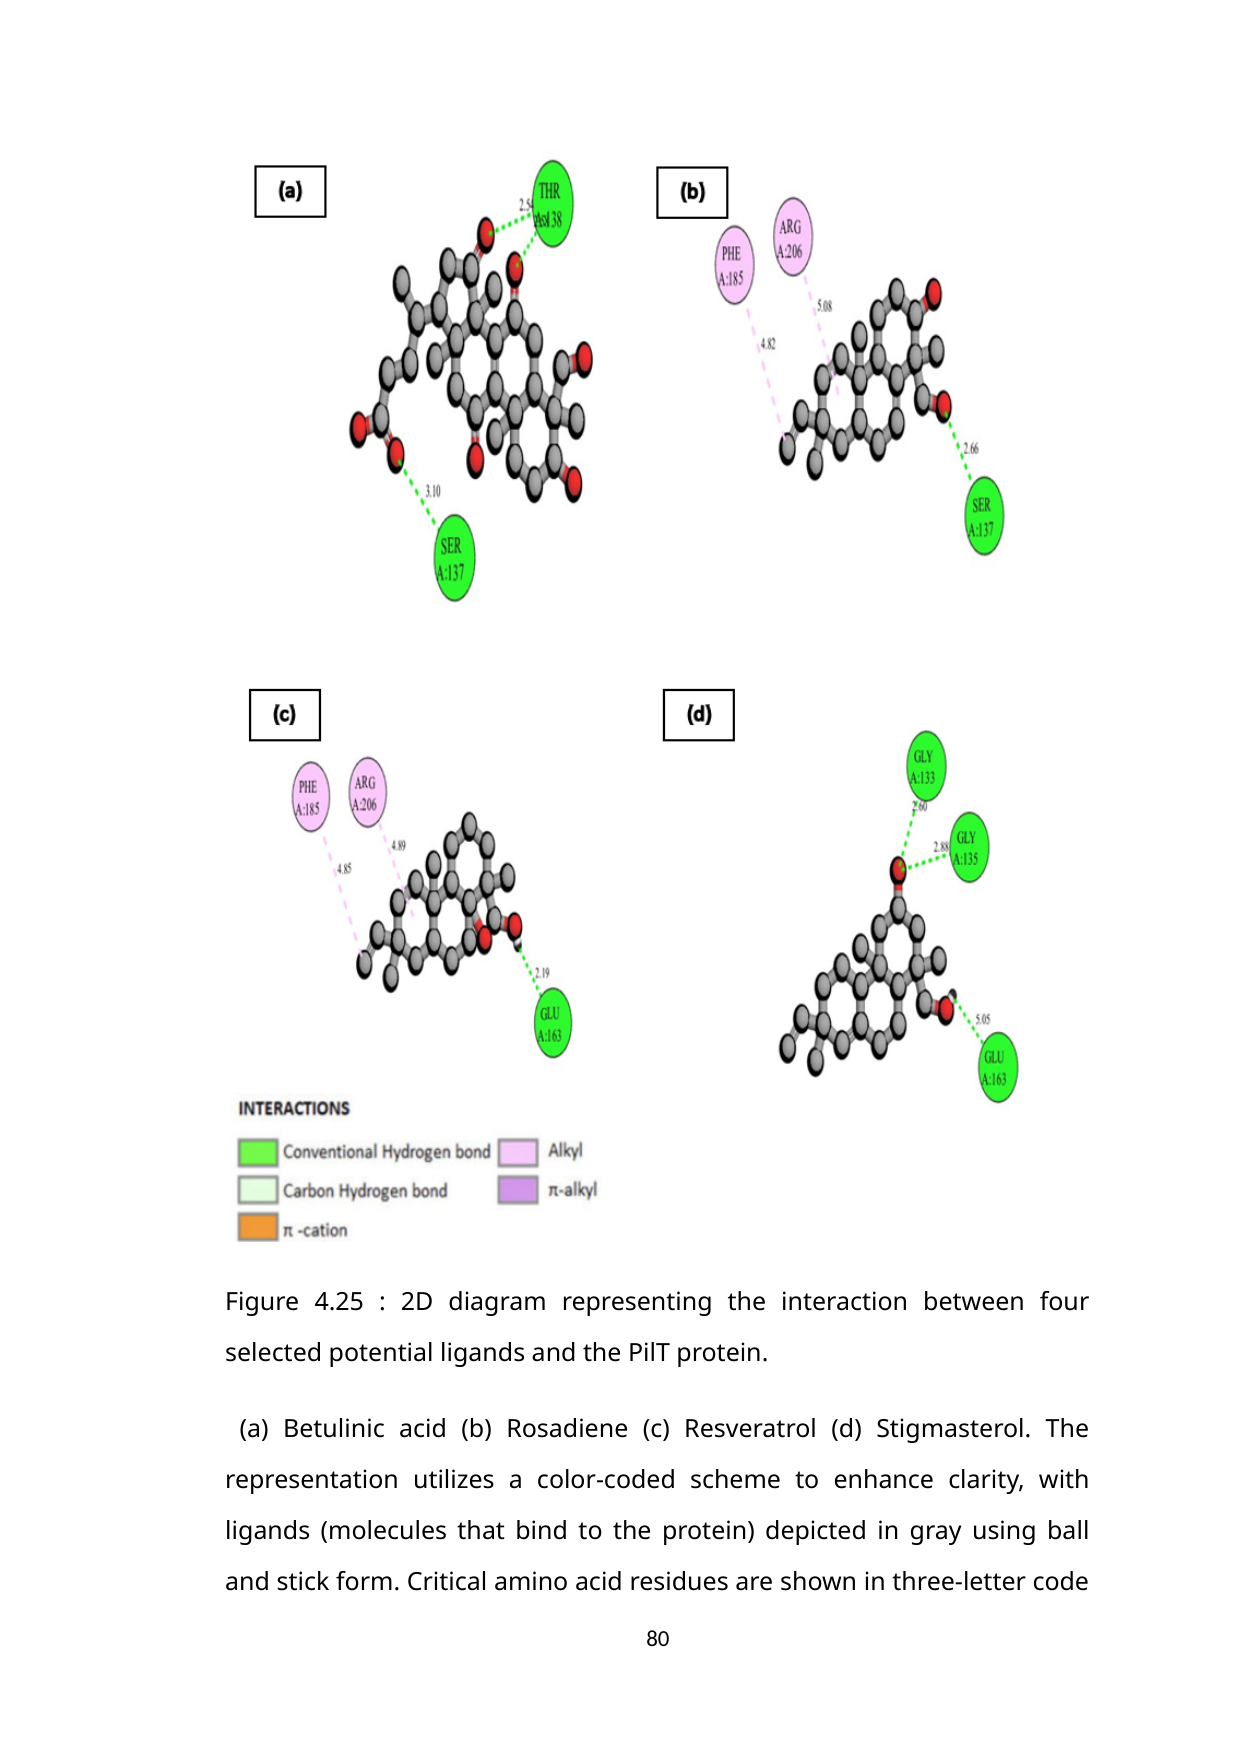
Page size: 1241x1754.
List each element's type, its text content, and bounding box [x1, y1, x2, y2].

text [225, 1410, 1090, 1597]
text Figure 4.19 : 2D diagram representing the interaction between four selected potential ligands and the PilT protein. [225, 1283, 1090, 1368]
picture [225, 150, 1091, 1242]
